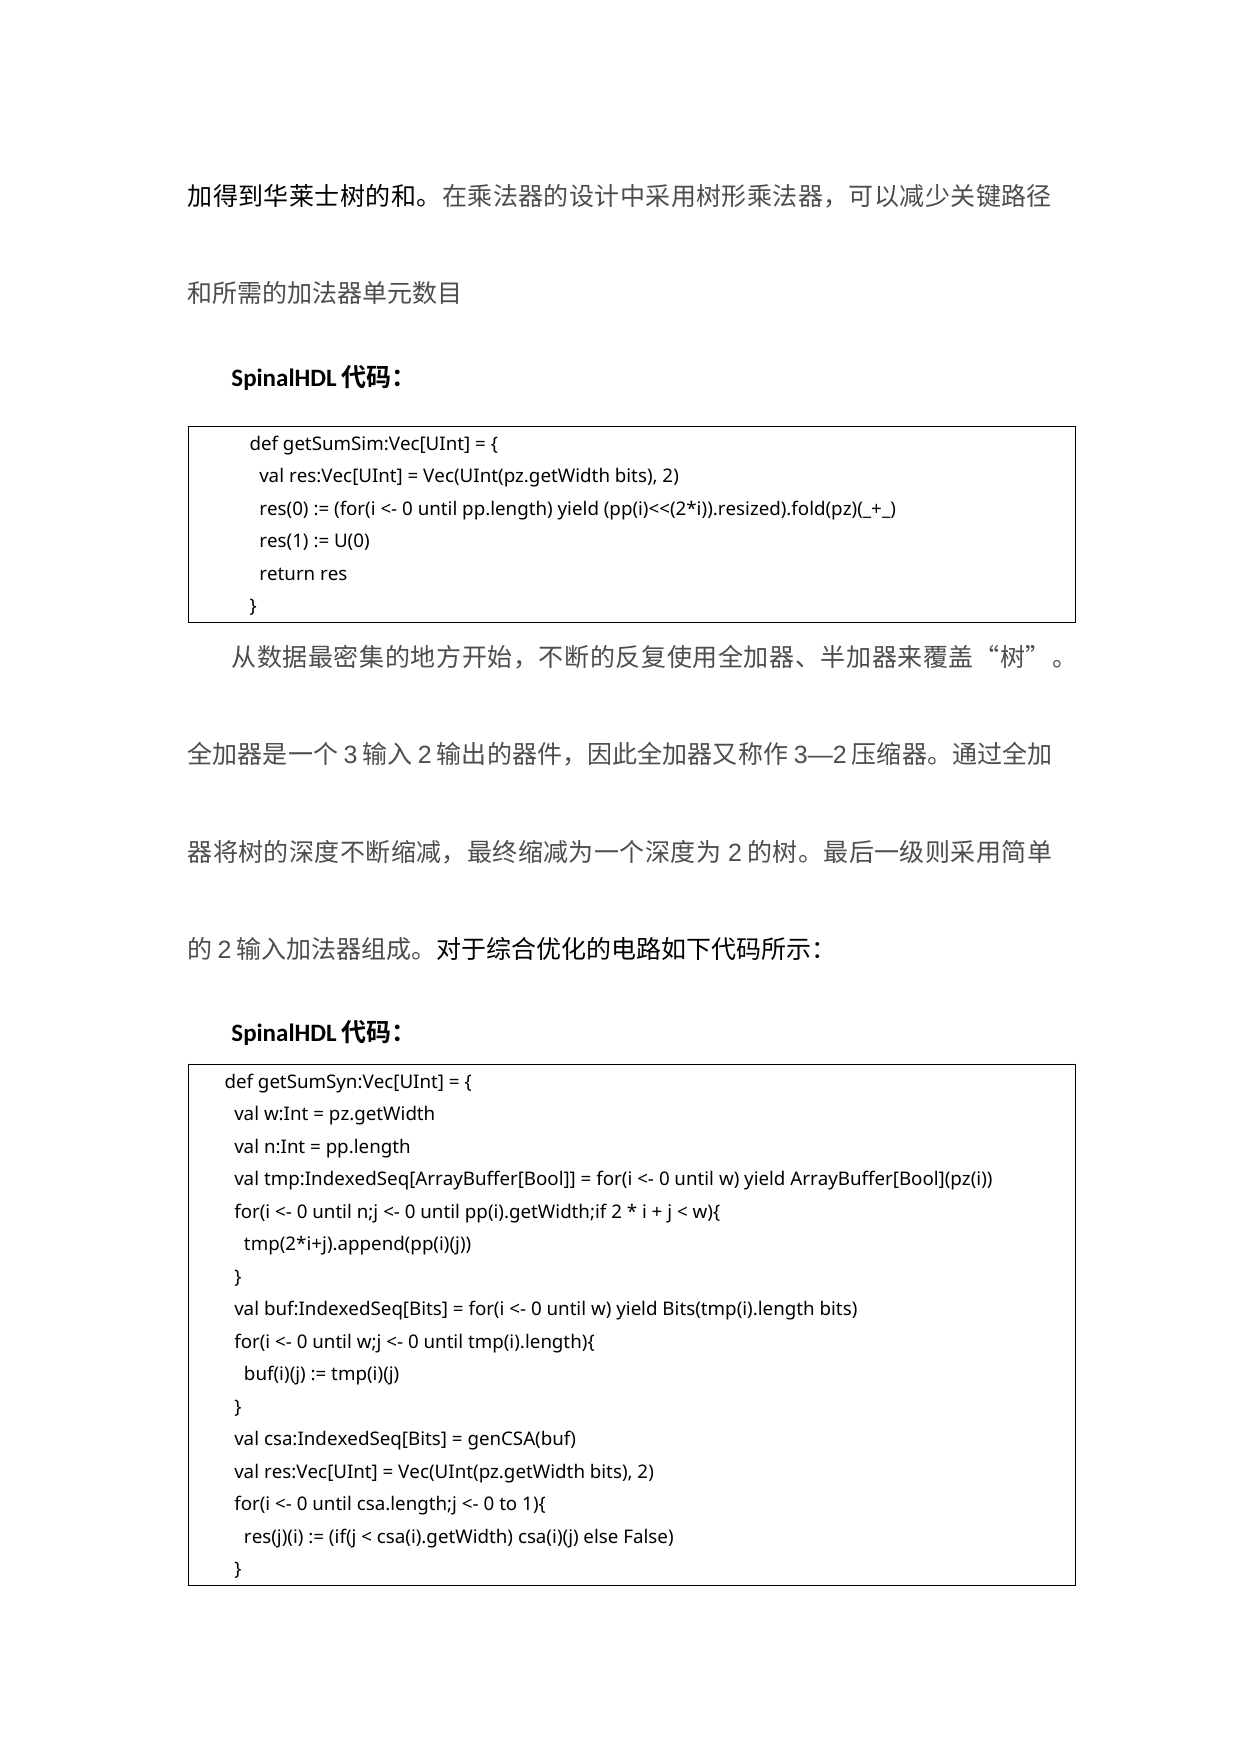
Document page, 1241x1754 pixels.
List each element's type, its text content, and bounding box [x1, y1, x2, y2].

text SpinalHDL代码： [187, 998, 1053, 1063]
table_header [189, 1065, 1075, 1584]
text 从数据最密集的地方开始，不断的反复使用全加器、半加器来覆盖“树”。全加器是一个3输入2输出的器件，因此全加器又称作3—2压缩器。通过全加器将树的深度不断缩减，最终缩减为一个深度为2的树。最后一级则采用简单的2输入加法器组成。对于综合优化的电路如下代码所示： [187, 623, 1053, 980]
text SpinalHDL代码： [187, 343, 1053, 408]
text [187, 162, 1053, 324]
table_header def getSumSim:Vec[UInt] = { val res:Vec[UInt] = Vec(UInt(pz.getWidth bits), 2) res(0) := (for(i <- 0 until pp.length) yield (pp(i)<<(2*i)).resized).fold(pz)(_+_) res(1) := U(0) return res } [189, 427, 1075, 622]
